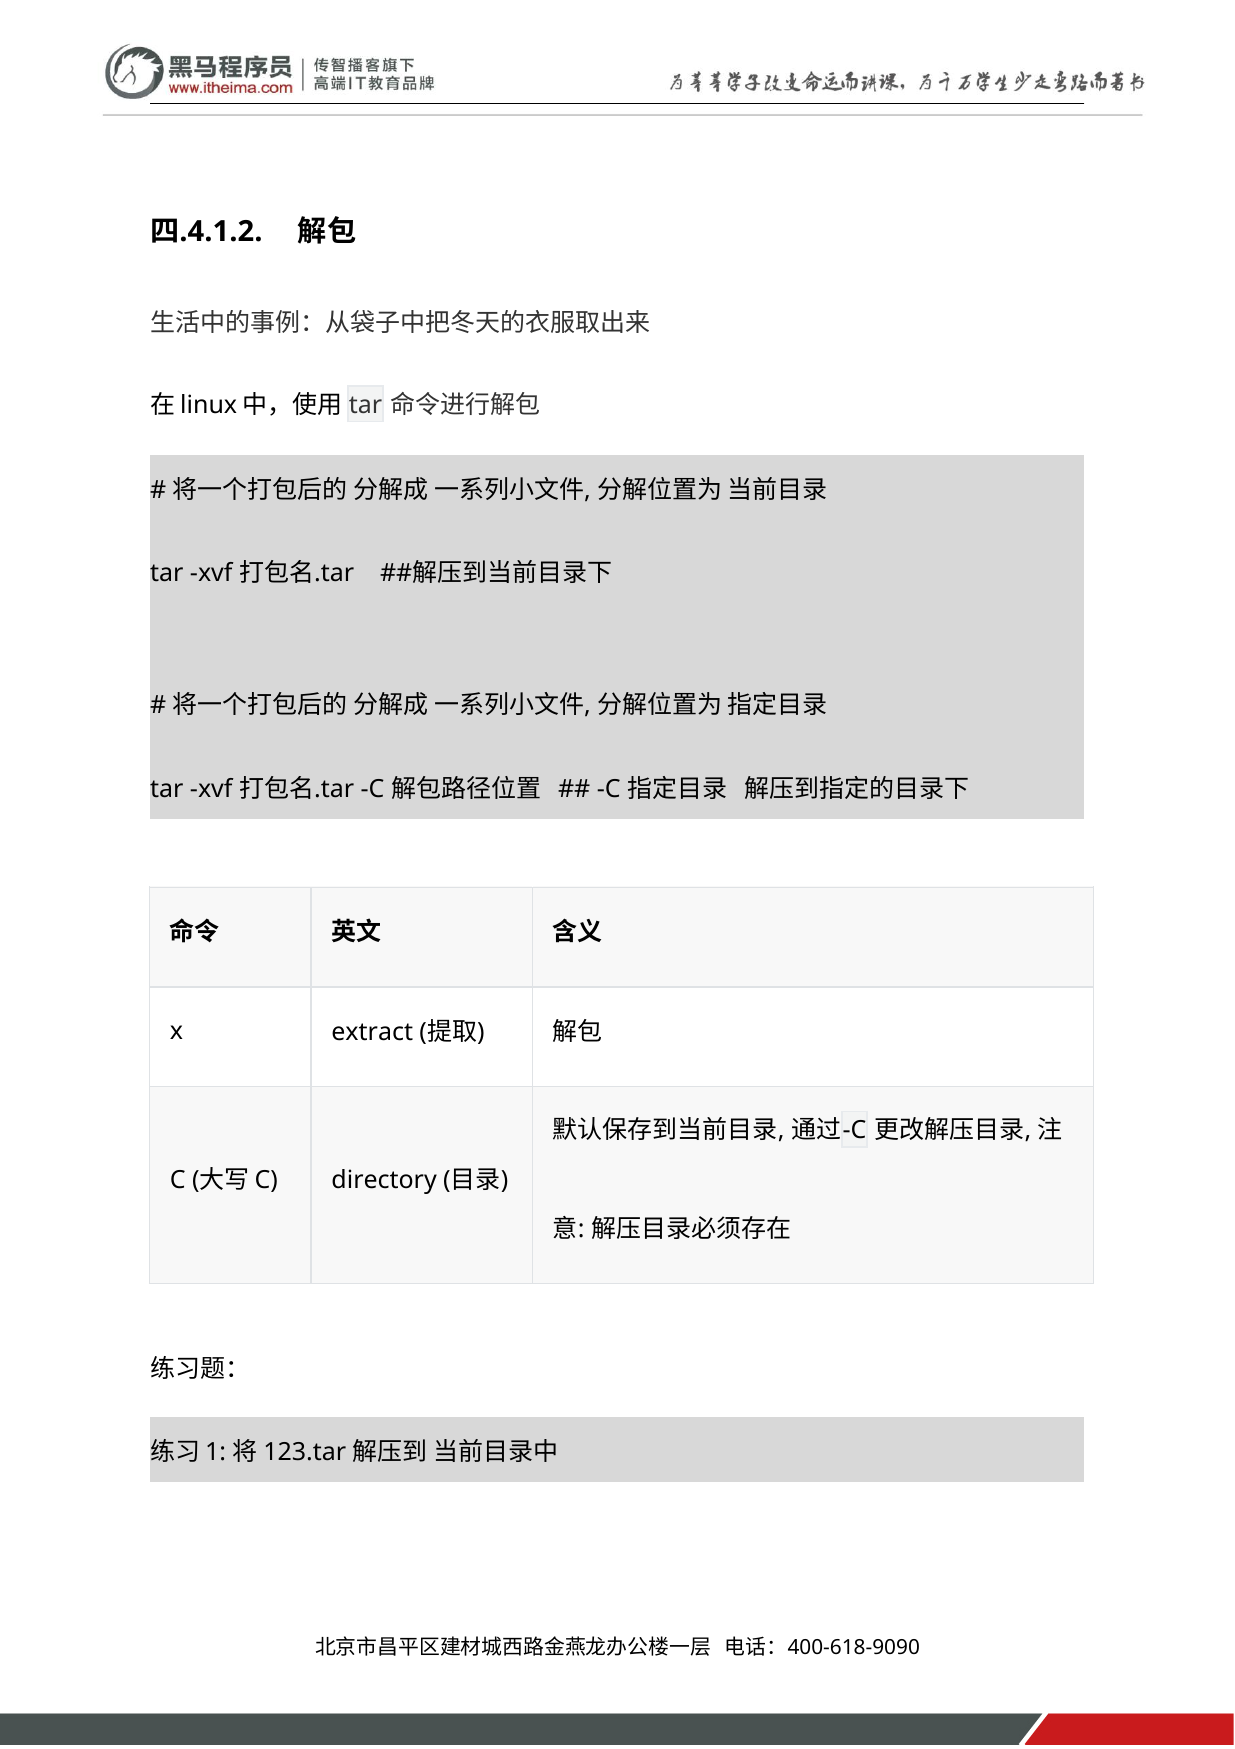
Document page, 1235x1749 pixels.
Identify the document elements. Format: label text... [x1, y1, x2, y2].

picture [0, 0, 1235, 123]
table_cell 默认保存到当前目录, 通过-C 更改解压目录, 注意: 解压目录必须存在 [533, 1087, 1093, 1283]
subtitle 解包 [150, 197, 1084, 262]
text 生活中的事例：从袋子中把冬天的衣服取出来 [150, 288, 1084, 353]
table_cell 解包 [533, 988, 1093, 1086]
table_cell x [150, 988, 310, 1086]
text 练习题： [150, 1334, 1084, 1399]
text tar -xvf 打包名.tar -C 解包路径位置 ## -C 指定目录 解压到指定的目录下 [150, 754, 1084, 819]
table_cell directory (目录) [312, 1087, 532, 1283]
text tar -xvf 打包名.tar ##解压到当前目录下 [150, 538, 1084, 603]
text 在linux中，使用tar 命令进行解包 [150, 371, 1084, 436]
text 练习1: 将 123.tar 解压到 当前目录中 [150, 1417, 1084, 1482]
table_header 英文 [312, 888, 532, 986]
table_header 含义 [533, 888, 1093, 986]
table_cell extract (提取) [312, 988, 532, 1086]
picture [0, 1654, 1234, 1745]
table_header 命令 [150, 888, 310, 986]
text # 将一个打包后的 分解成 一系列小文件, 分解位置为 当前目录 [150, 455, 1084, 520]
text # 将一个打包后的 分解成 一系列小文件, 分解位置为 指定目录 [150, 671, 1084, 736]
table_cell C (大写C) [150, 1087, 310, 1283]
